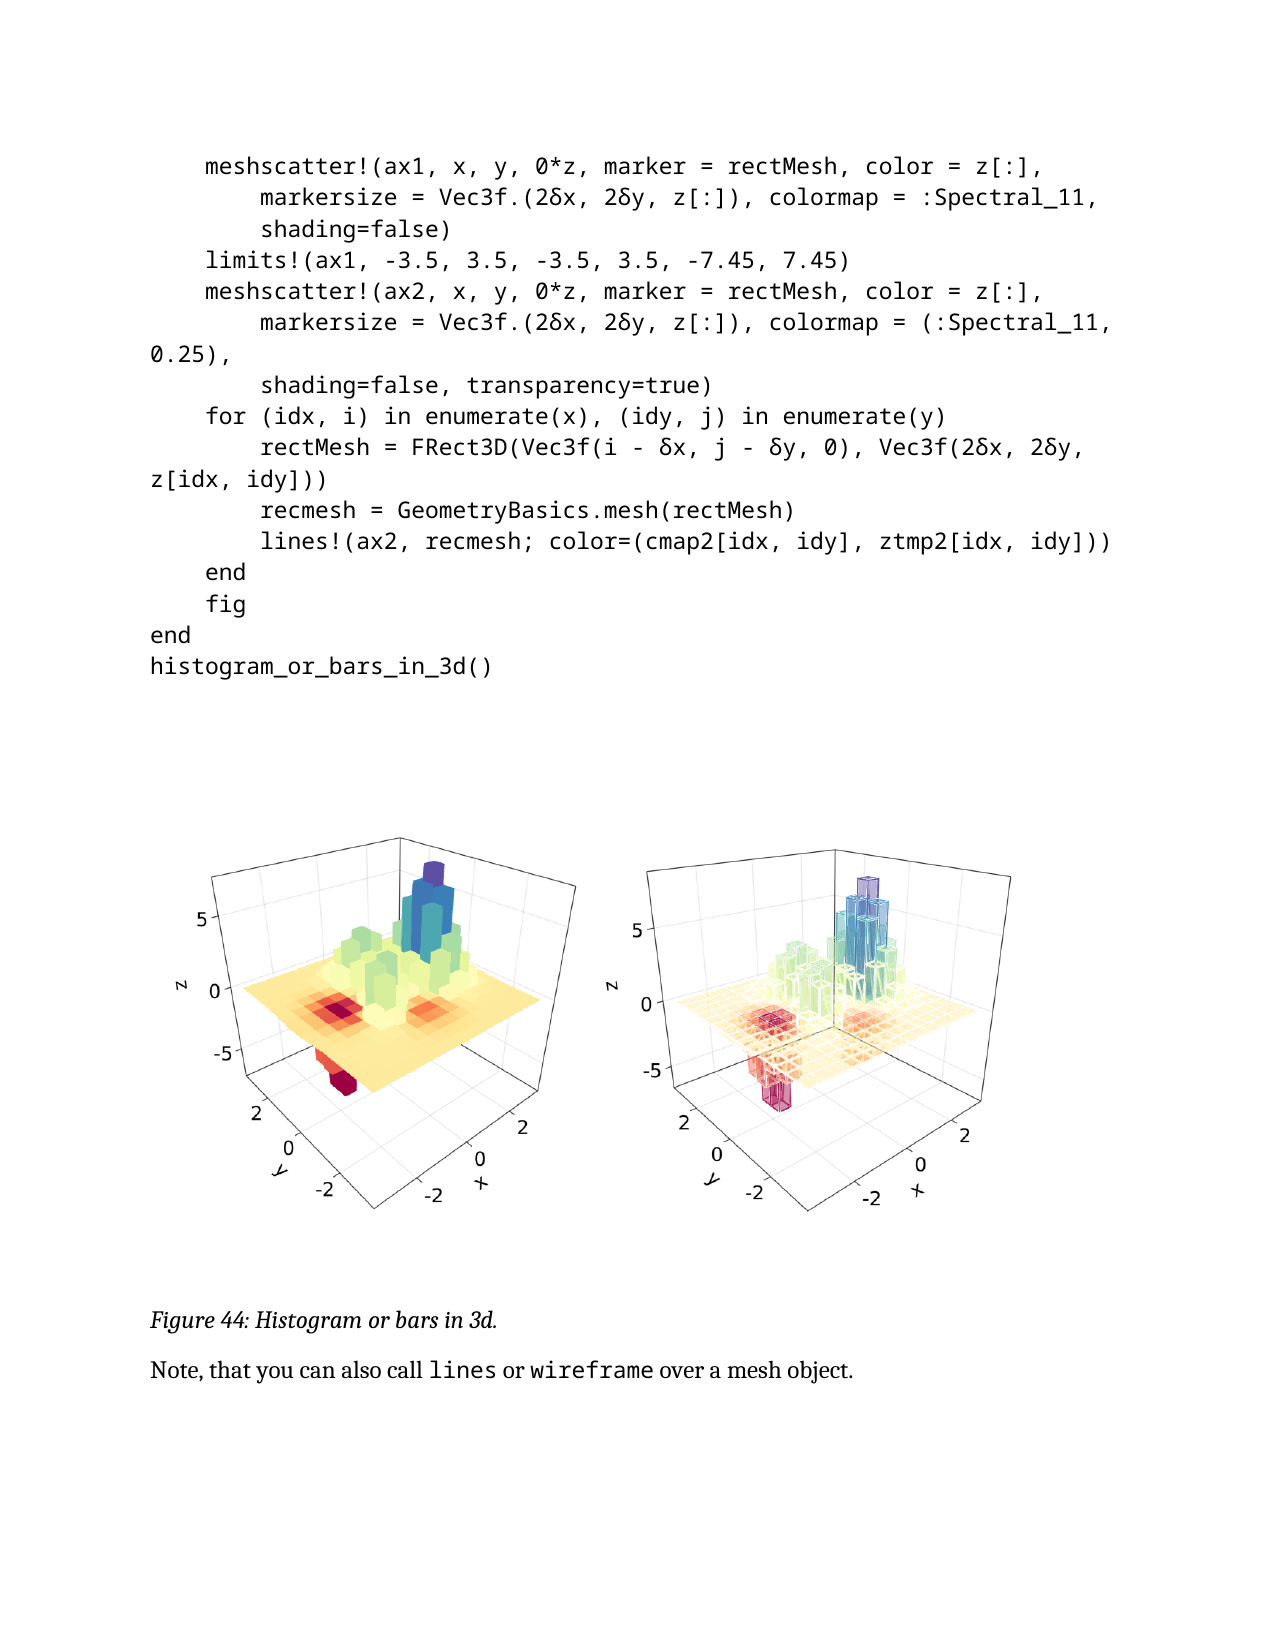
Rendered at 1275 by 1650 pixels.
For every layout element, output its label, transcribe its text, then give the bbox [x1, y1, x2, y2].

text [150, 150, 1125, 681]
text Figure 44: Histogram or bars in 3d. [150, 1306, 1125, 1335]
text Note, that you can also call lines or wireframe over a mesh object. [150, 1354, 1125, 1385]
picture [168, 702, 1044, 1286]
